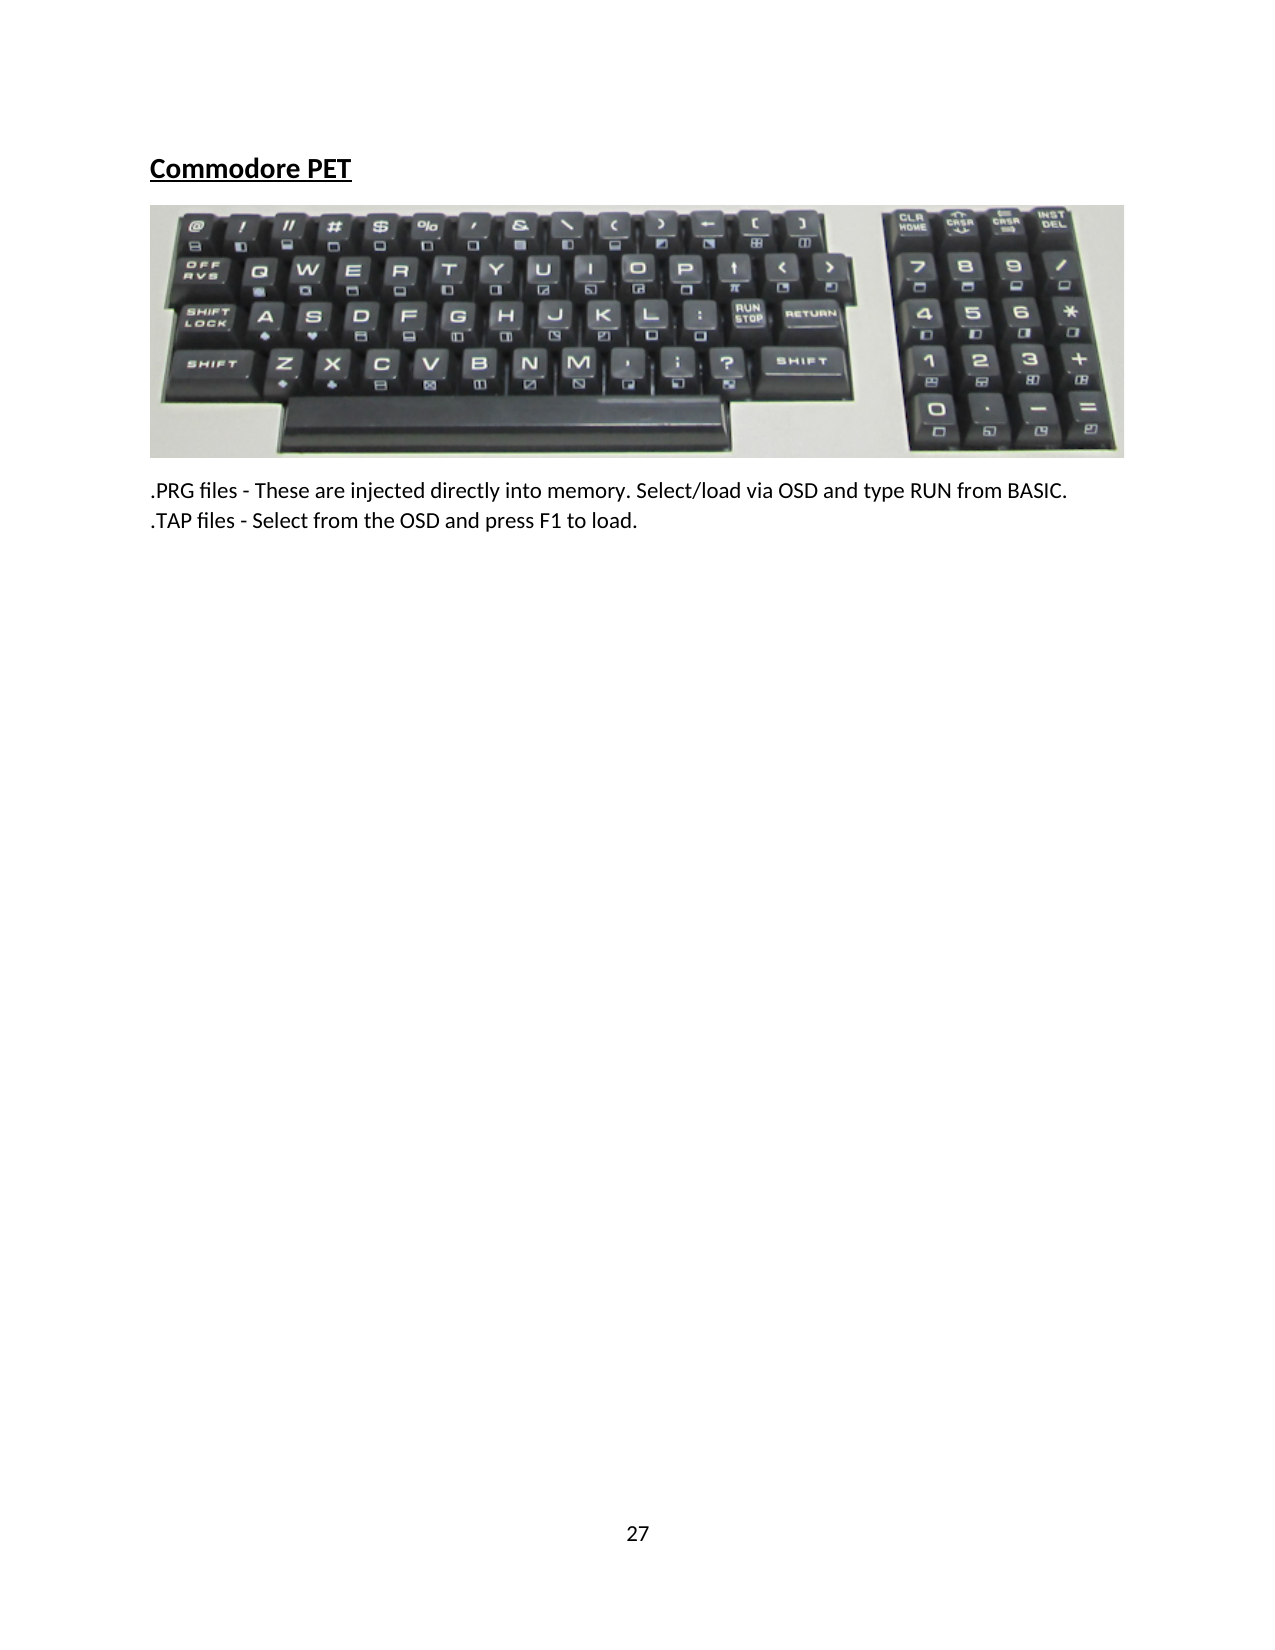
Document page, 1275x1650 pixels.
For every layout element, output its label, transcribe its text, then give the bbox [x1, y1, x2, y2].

text Commodore PET [150, 150, 1125, 186]
text .PRG files - These are injected directly into memory. Select/load via OSD and type RUN from BASIC. .TAP files - Select from the OSD and press F1 to load. [150, 476, 1125, 534]
picture [150, 205, 1125, 458]
